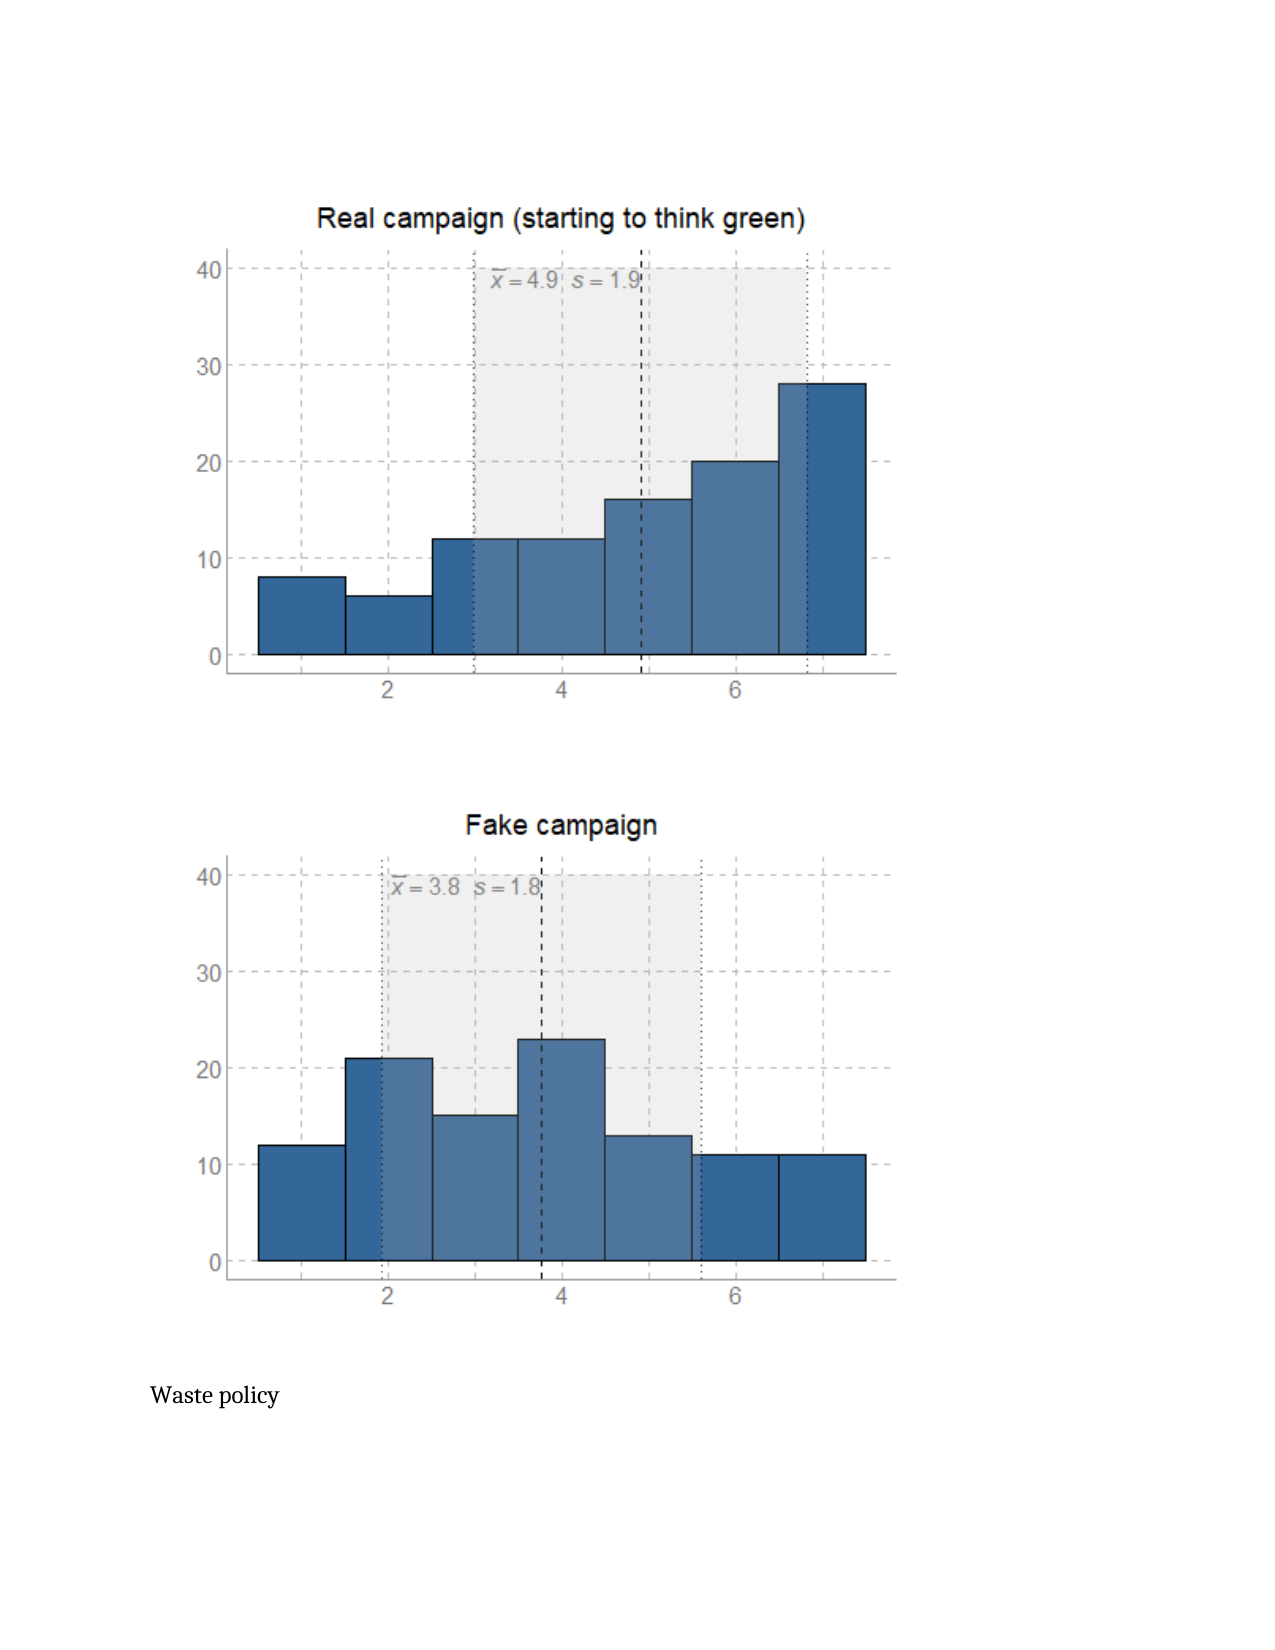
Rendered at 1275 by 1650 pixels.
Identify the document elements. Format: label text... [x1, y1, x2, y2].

picture [168, 150, 927, 1363]
text Waste policy [150, 1381, 1125, 1410]
